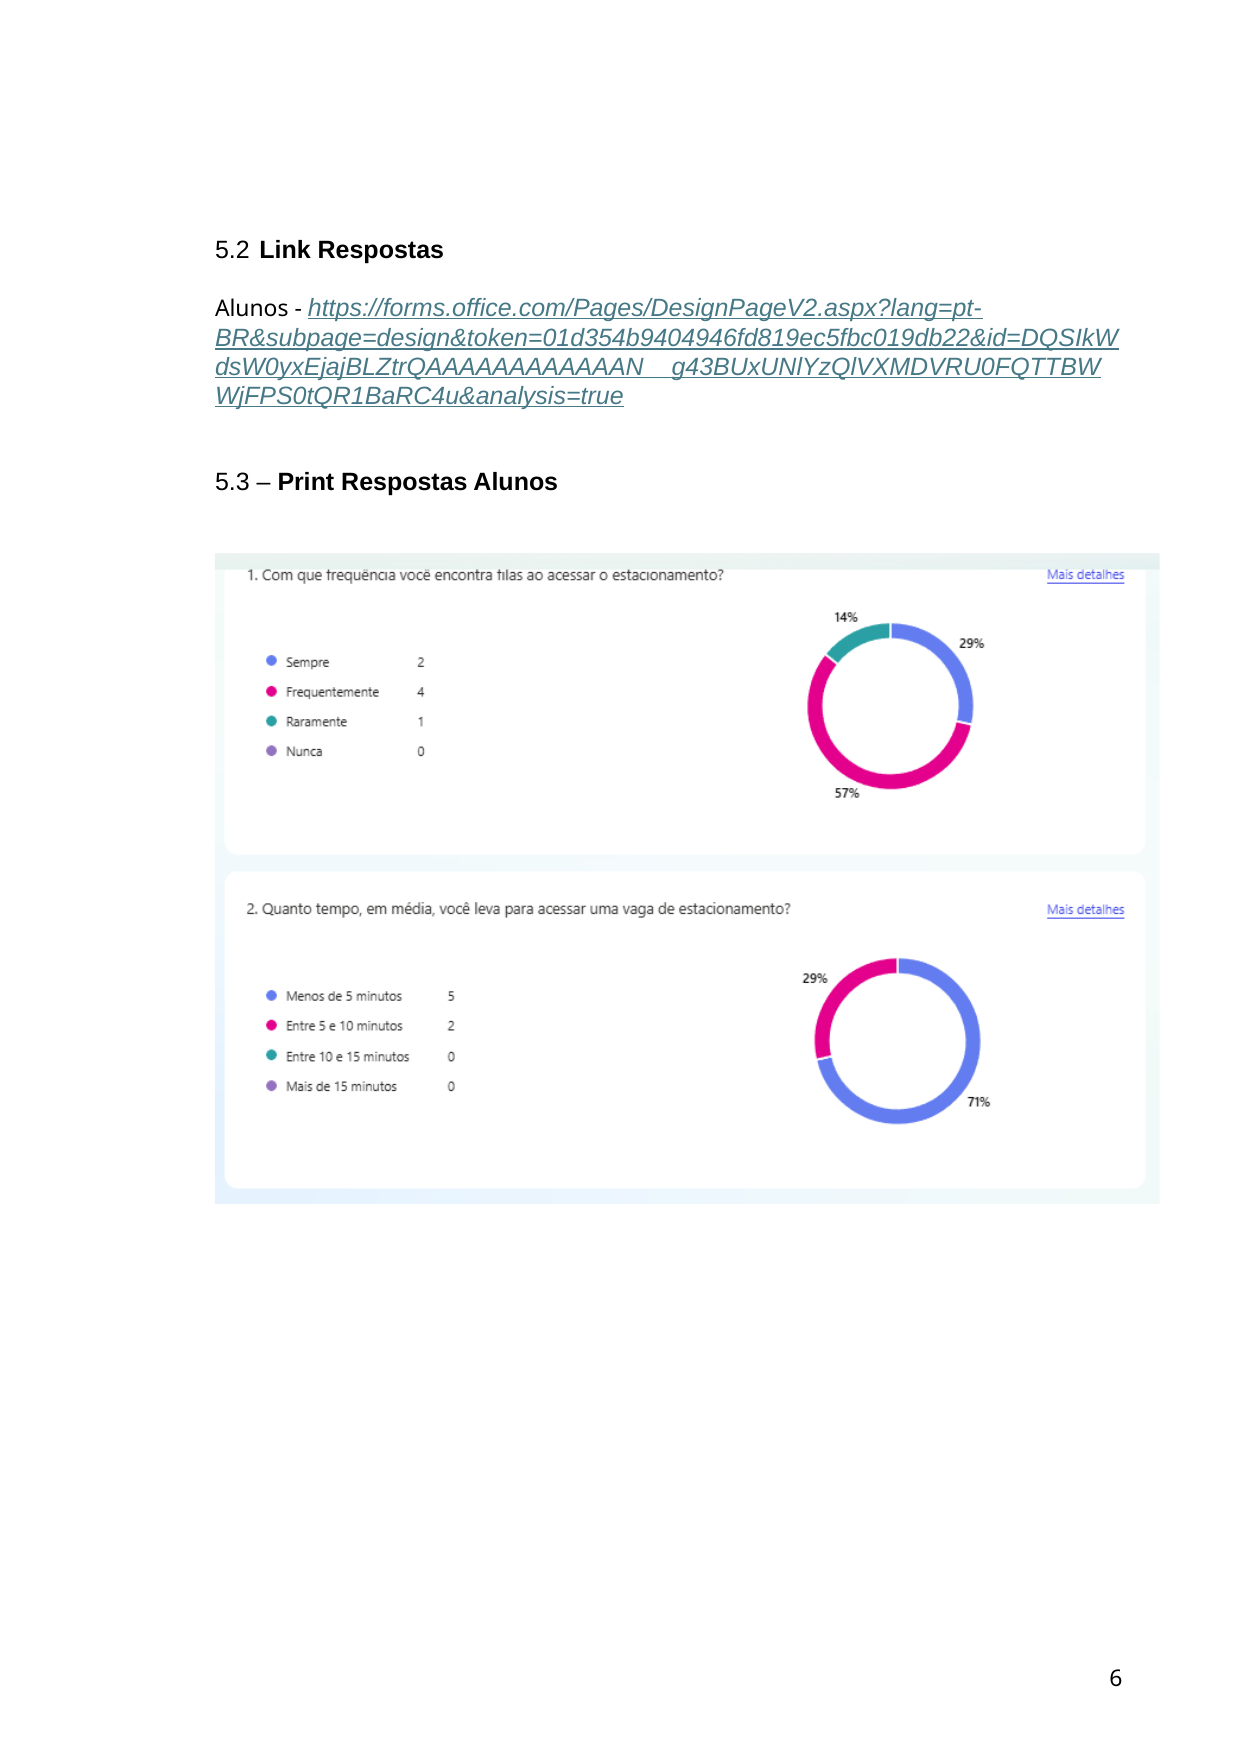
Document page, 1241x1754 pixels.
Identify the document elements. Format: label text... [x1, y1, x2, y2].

list Link Respostas [215, 235, 1122, 263]
text 5.3 – Print Respostas Alunos [215, 467, 1122, 496]
text Alunos - https://forms.office.com/Pages/DesignPageV2.aspx?lang=pt-BR&subpage=design&token=01d354b9404946fd819ec5fbc019db22&id=DQSIkWdsW0yxEjajBLZtrQAAAAAAAAAAAAN__g43BUxUNlYzQlVXMDVRU0FQTTBWWjFPS0tQR1BaRC4u&analysis=true [215, 292, 1122, 410]
picture [214, 553, 1160, 1204]
